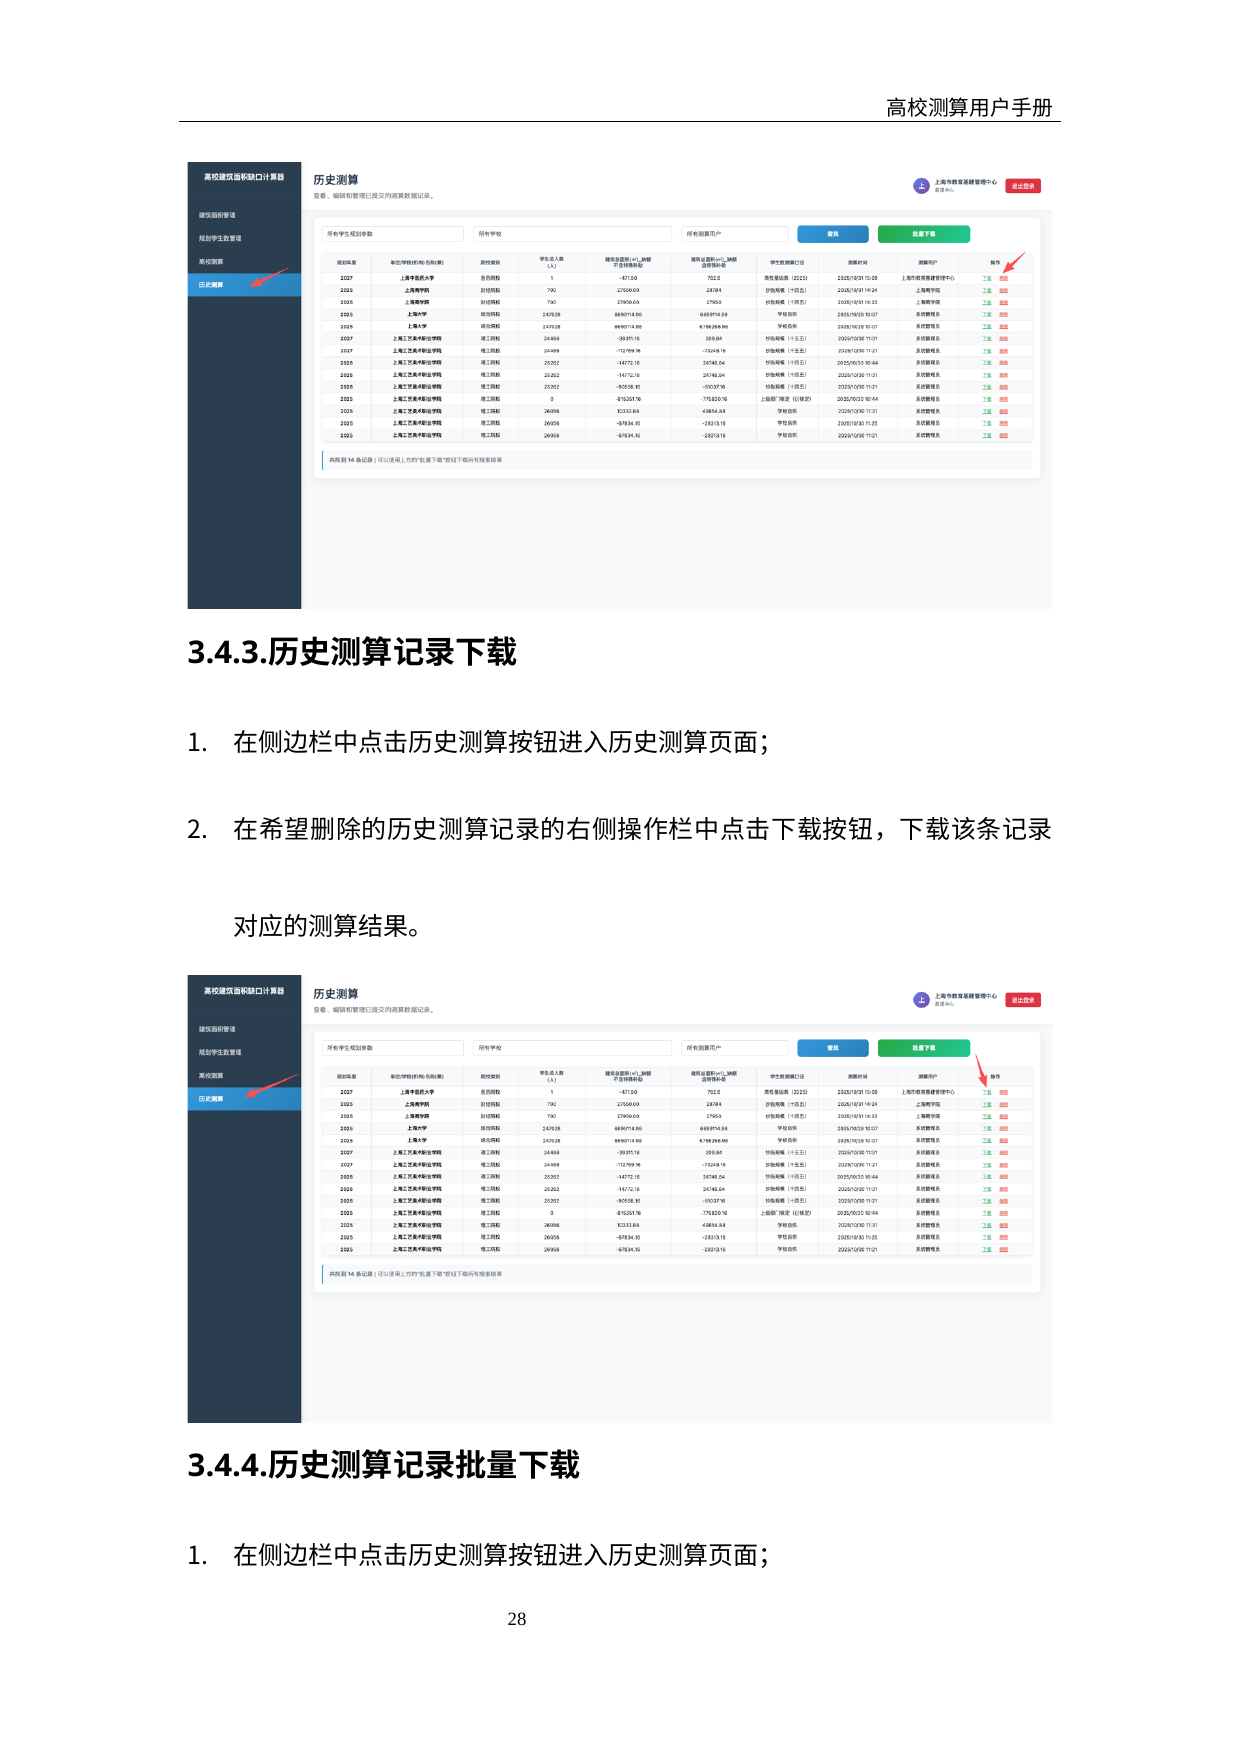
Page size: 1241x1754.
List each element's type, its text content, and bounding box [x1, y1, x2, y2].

list 在希望删除的历史测算记录的右侧操作栏中点击下载按钮，下载该条记录对应的测算结果。 [187, 795, 1053, 957]
list 在侧边栏中点击历史测算按钮进入历史测算页面； [187, 1521, 1053, 1586]
picture [187, 975, 1053, 1423]
list 在侧边栏中点击历史测算按钮进入历史测算页面； [187, 708, 1053, 773]
picture [187, 162, 1053, 609]
text 3.4.3.历史测算记录下载 [187, 617, 1053, 682]
text 3.4.4.历史测算记录批量下载 [187, 1430, 1053, 1495]
